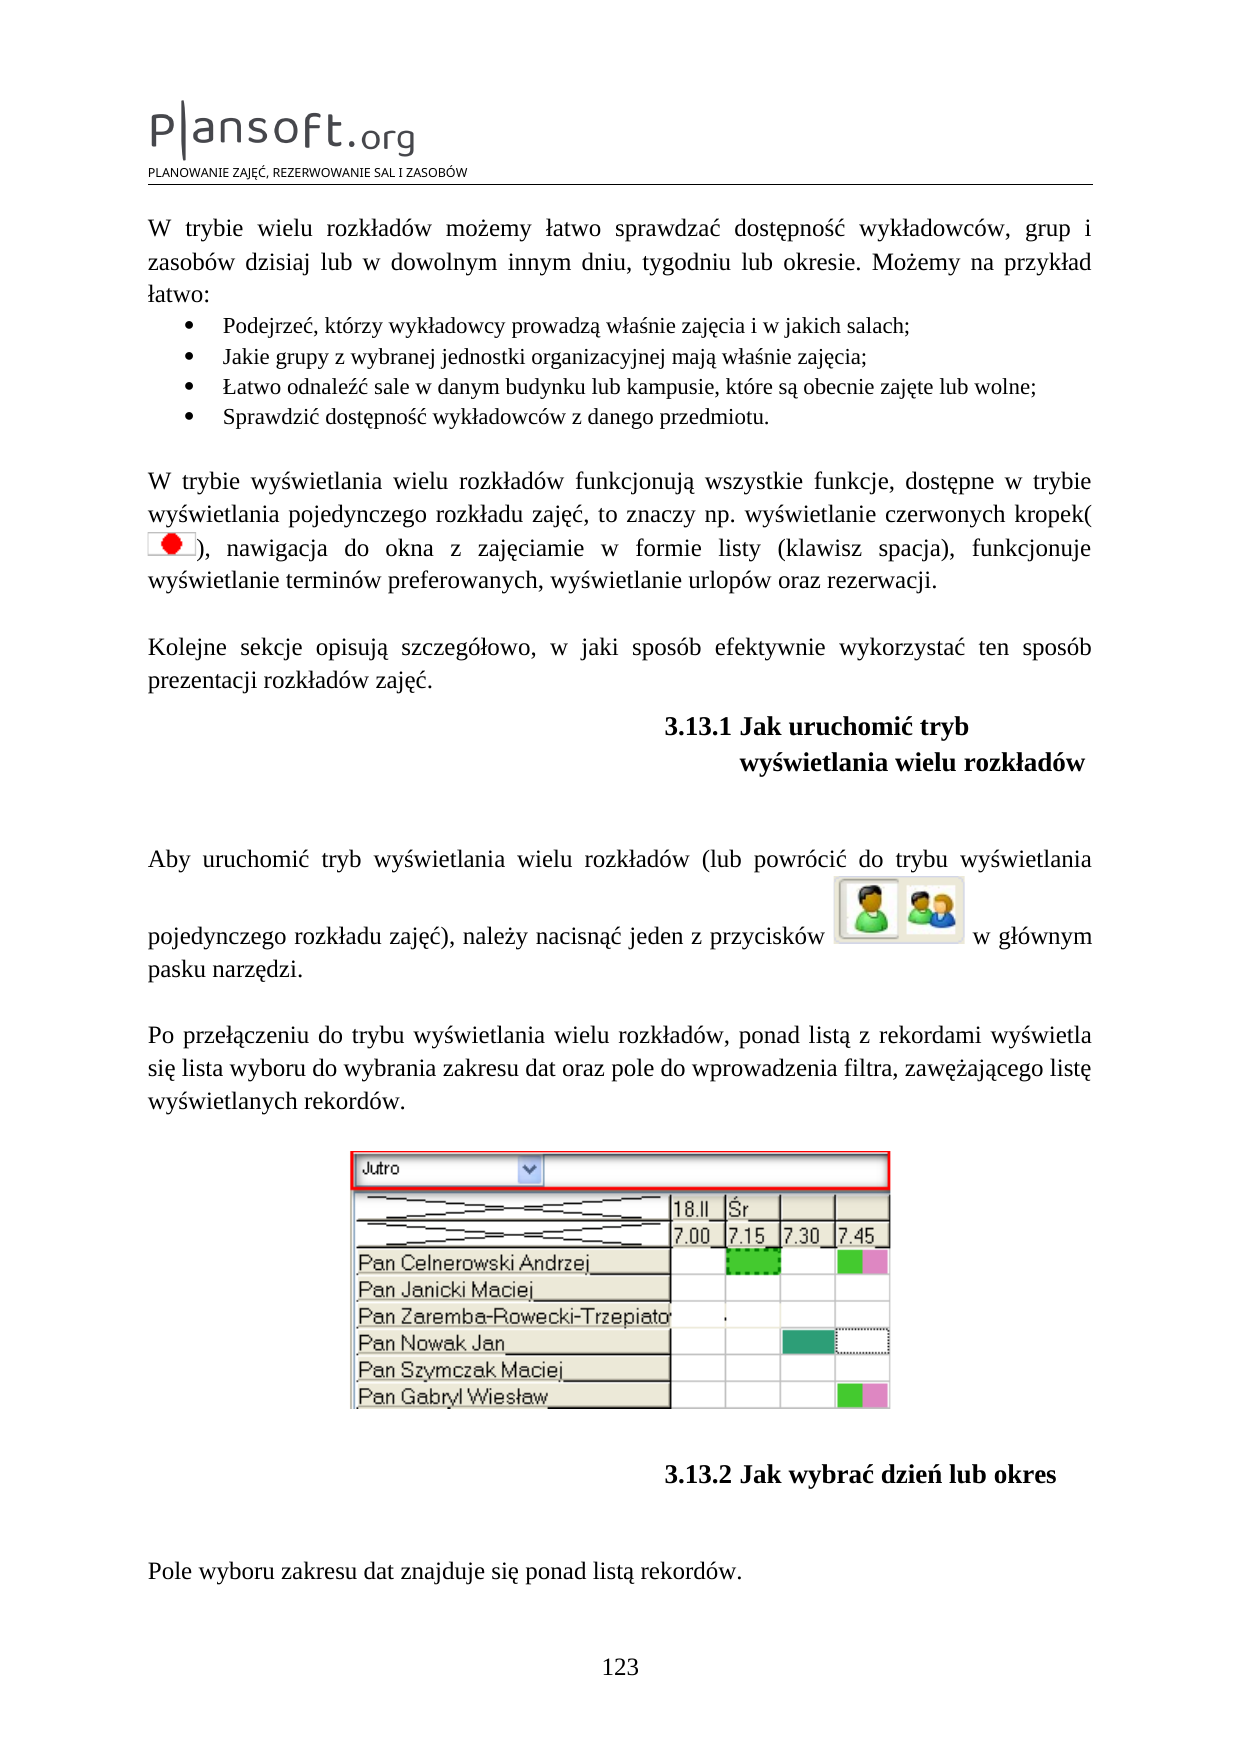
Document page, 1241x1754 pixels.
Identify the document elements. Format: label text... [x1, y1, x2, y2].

picture [147, 73, 418, 165]
picture [349, 1151, 891, 1409]
subtitle Jak uruchomić tryb wyświetlania wielu rozkładów [664, 710, 1093, 777]
list Łatwo odnaleźć sale w danym budynku lub kampusie, które są obecnie zajęte lub wolne; [185, 373, 1093, 399]
subtitle Jak wybrać dzień lub okres [664, 1458, 1093, 1489]
list Sprawdzić dostępność wykładowców z danego przedmiotu. [185, 403, 1093, 429]
text W trybie wyświetlania wielu rozkładów funkcjonują wszystkie funkcje, dostępne w trybie wyświetlania pojedynczego rozkładu zajęć, to znaczy np. wyświetlanie czerwonych kropek(), nawigacja do okna z zajęciamie w formie listy (klawisz spacja), funkcjonuje wyświetlanie terminów preferowanych, wyświetlanie urlopów oraz rezerwacji. [148, 466, 1093, 594]
list Jakie grupy z wybranej jednostki organizacyjnej mają właśnie zajęcia; [185, 343, 1093, 369]
list Podejrzeć, którzy wykładowcy prowadzą właśnie zajęcia i w jakich salach; [185, 313, 1093, 339]
text Po przełączeniu do trybu wyświetlania wielu rozkładów, ponad listą z rekordami wyświetla się lista wyboru do wybrania zakresu dat oraz pole do wprowadzenia filtra, zawężającego listę wyświetlanych rekordów. [148, 1020, 1093, 1114]
text W trybie wielu rozkładów możemy łatwo sprawdzać dostępność wykładowców, grup i zasobów dzisiaj lub w dowolnym innym dniu, tygodniu lub okresie. Możemy na przykład łatwo: [148, 213, 1093, 308]
text Pole wyboru zakresu dat znajduje się ponad listą rekordów. [148, 1556, 1093, 1584]
text Aby uruchomić tryb wyświetlania wielu rozkładów (lub powrócić do trybu wyświetlania pojedynczego rozkładu zajęć), należy nacisnąć jeden z przycisków w głównym pasku narzędzi. [148, 844, 1093, 982]
picture [833, 876, 965, 944]
text Kolejne sekcje opisują szczegółowo, w jaki sposób efektywnie wykorzystać ten sposób prezentacji rozkładów zajęć. [148, 632, 1093, 693]
picture [147, 532, 197, 556]
